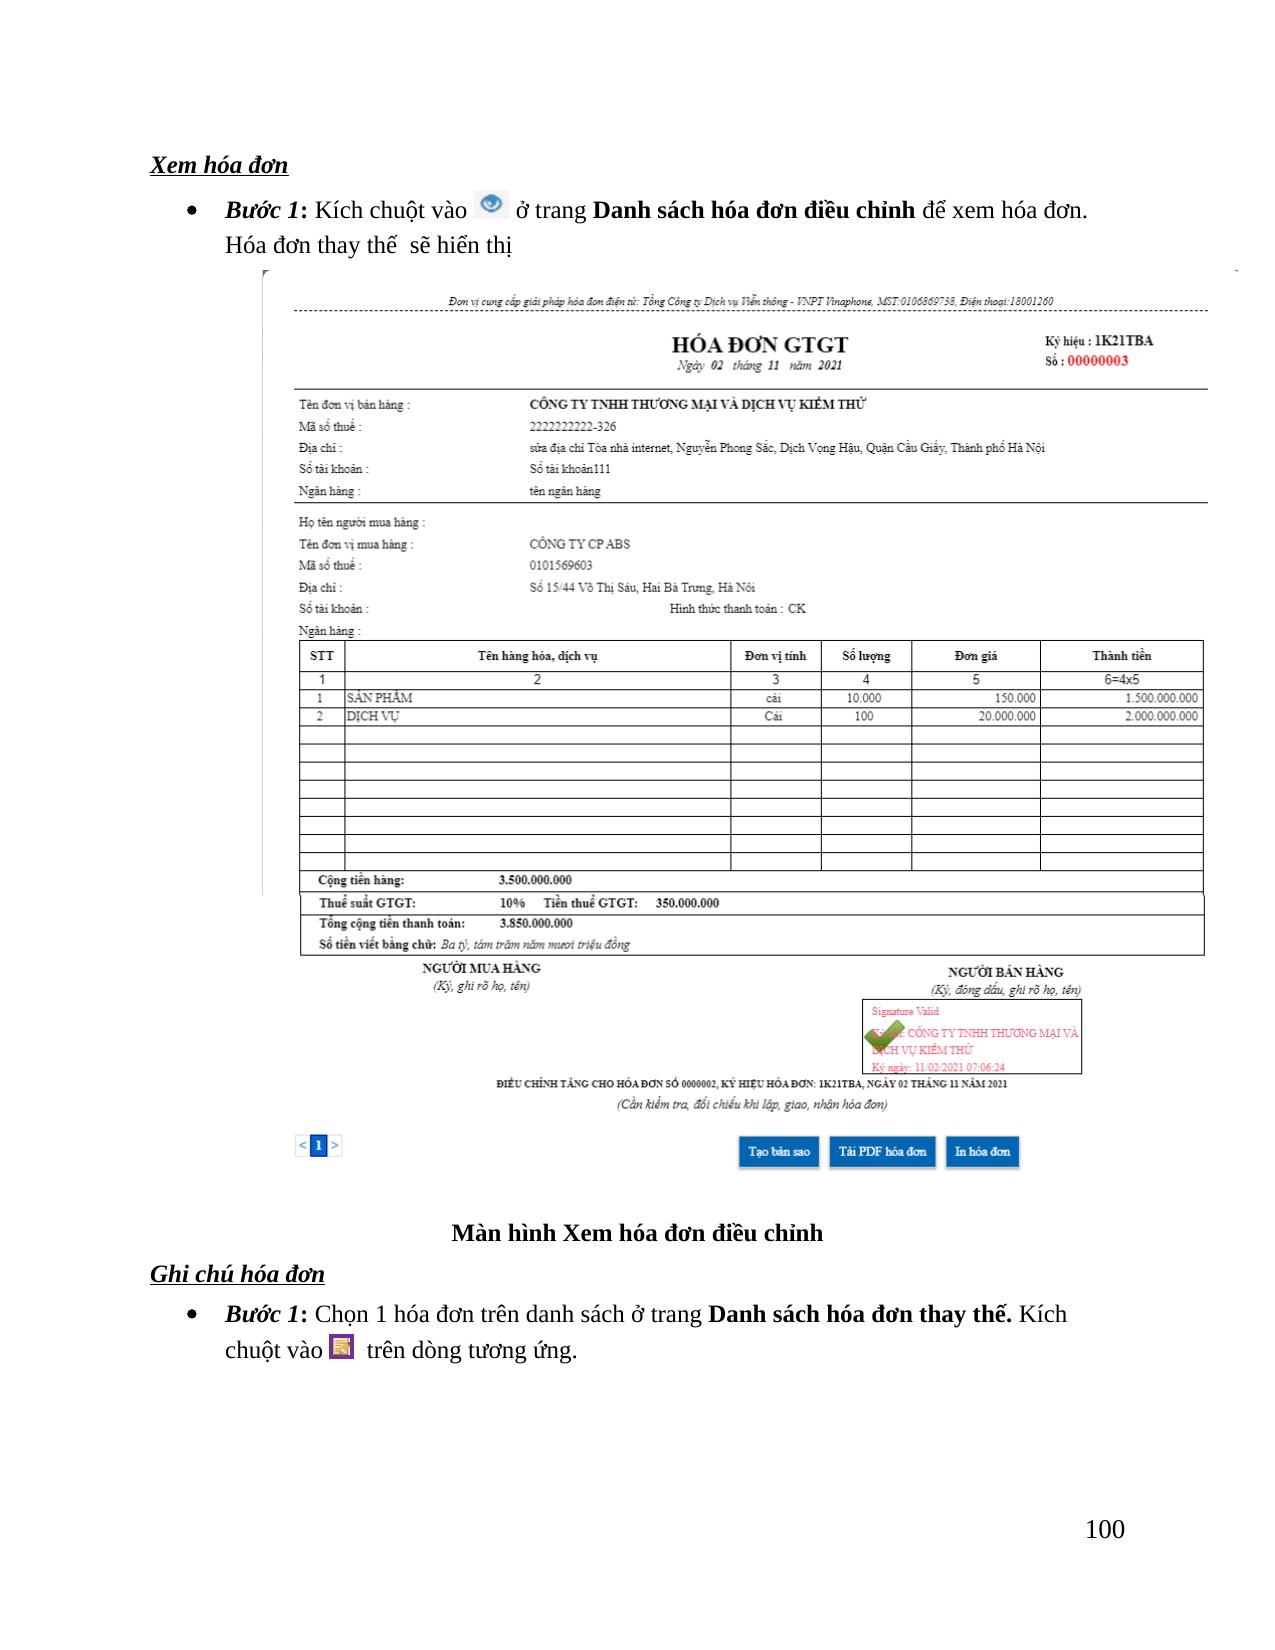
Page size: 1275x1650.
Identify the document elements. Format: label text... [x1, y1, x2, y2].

text Xem hóa đơn [150, 150, 1125, 179]
picture [473, 190, 510, 219]
list Bước 1: Chọn 1 hóa đơn trên danh sách ở trang Danh sách hóa đơn thay thế. Kích chuột vào trên dòng tương ứng. [187, 1299, 1125, 1364]
picture [333, 1338, 350, 1355]
picture [262, 270, 1238, 1206]
text Ghi chú hóa đơn [150, 1259, 1125, 1287]
list Bước 1: Kích chuột vào ở trang Danh sách hóa đơn điều chỉnh để xem hóa đơn. Hóa đơn thay thế sẽ hiển thị [187, 191, 1125, 259]
text Màn hình Xem hóa đơn điều chỉnh [150, 1218, 1125, 1247]
